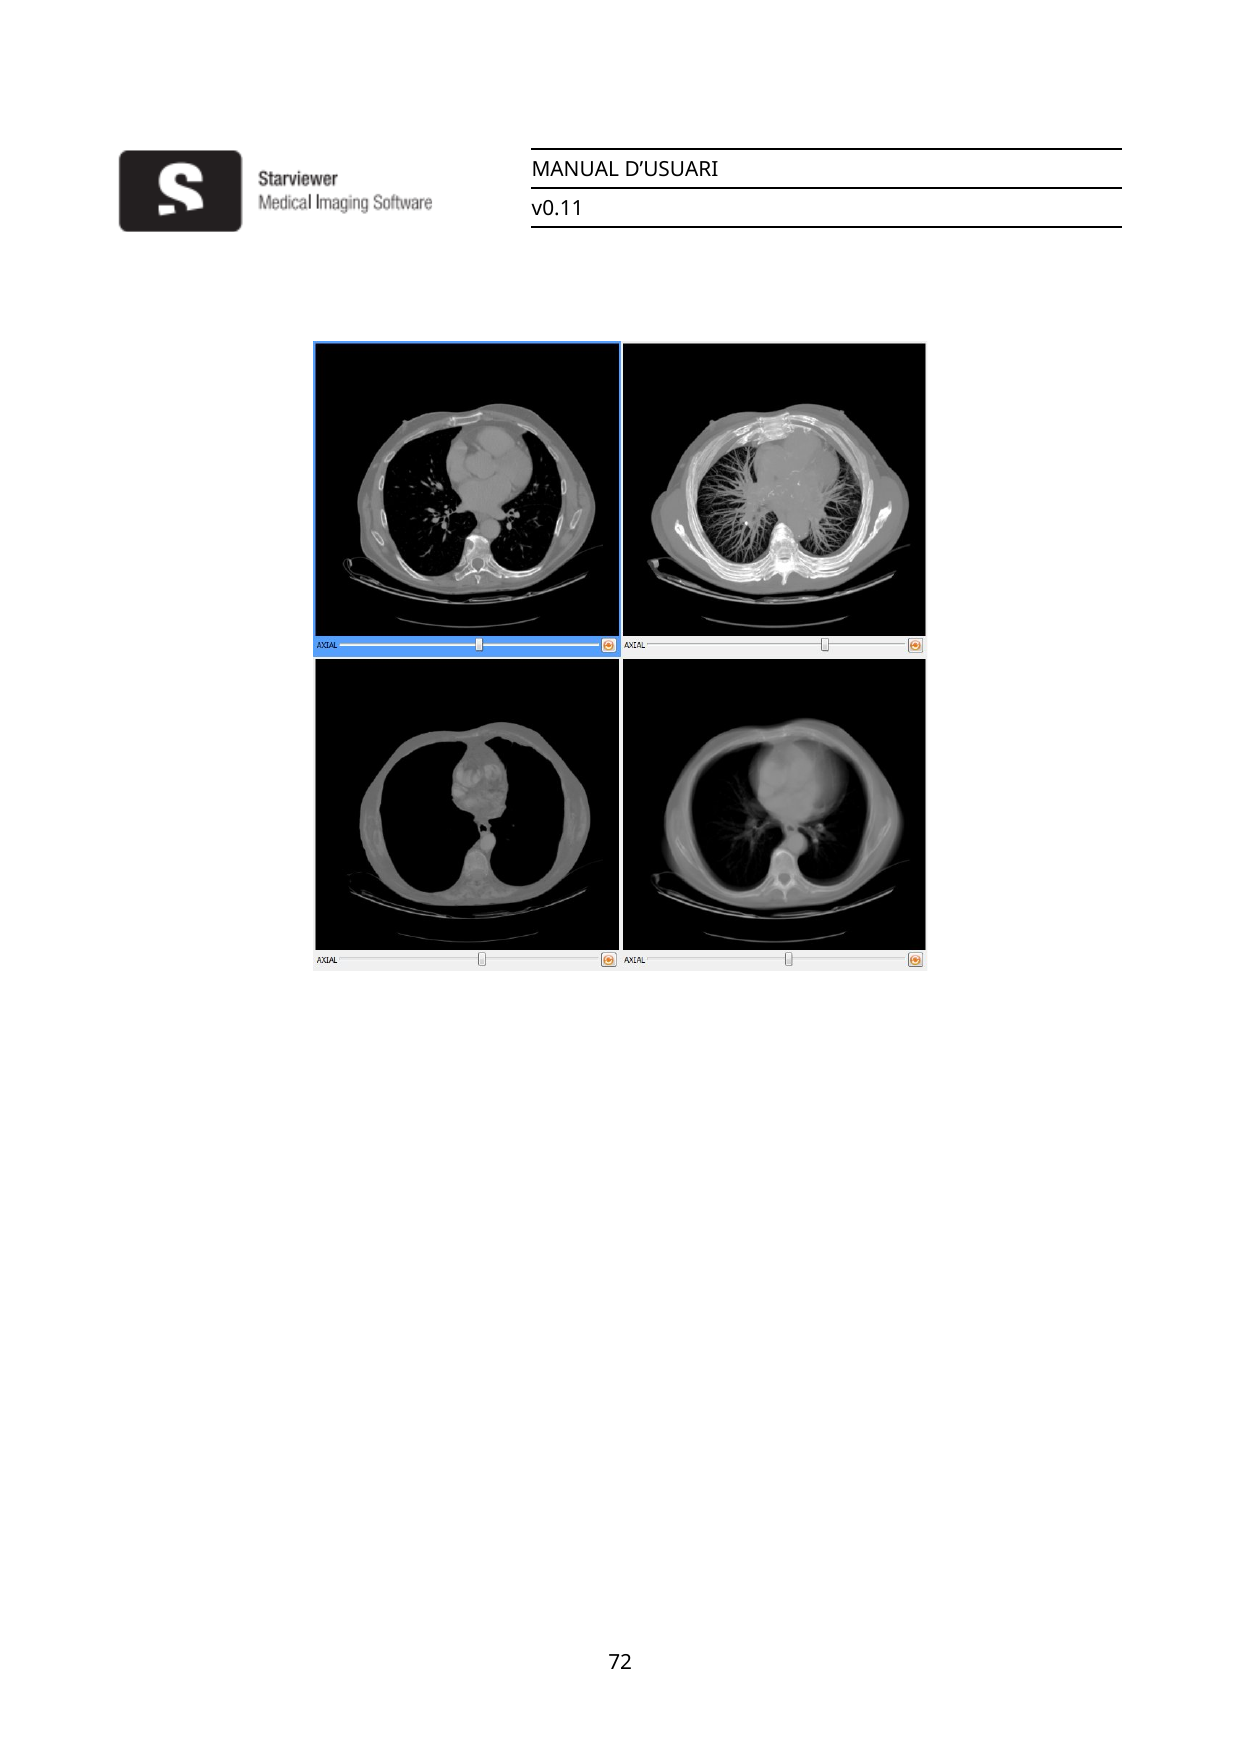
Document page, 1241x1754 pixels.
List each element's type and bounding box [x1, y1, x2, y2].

picture [313, 341, 928, 971]
